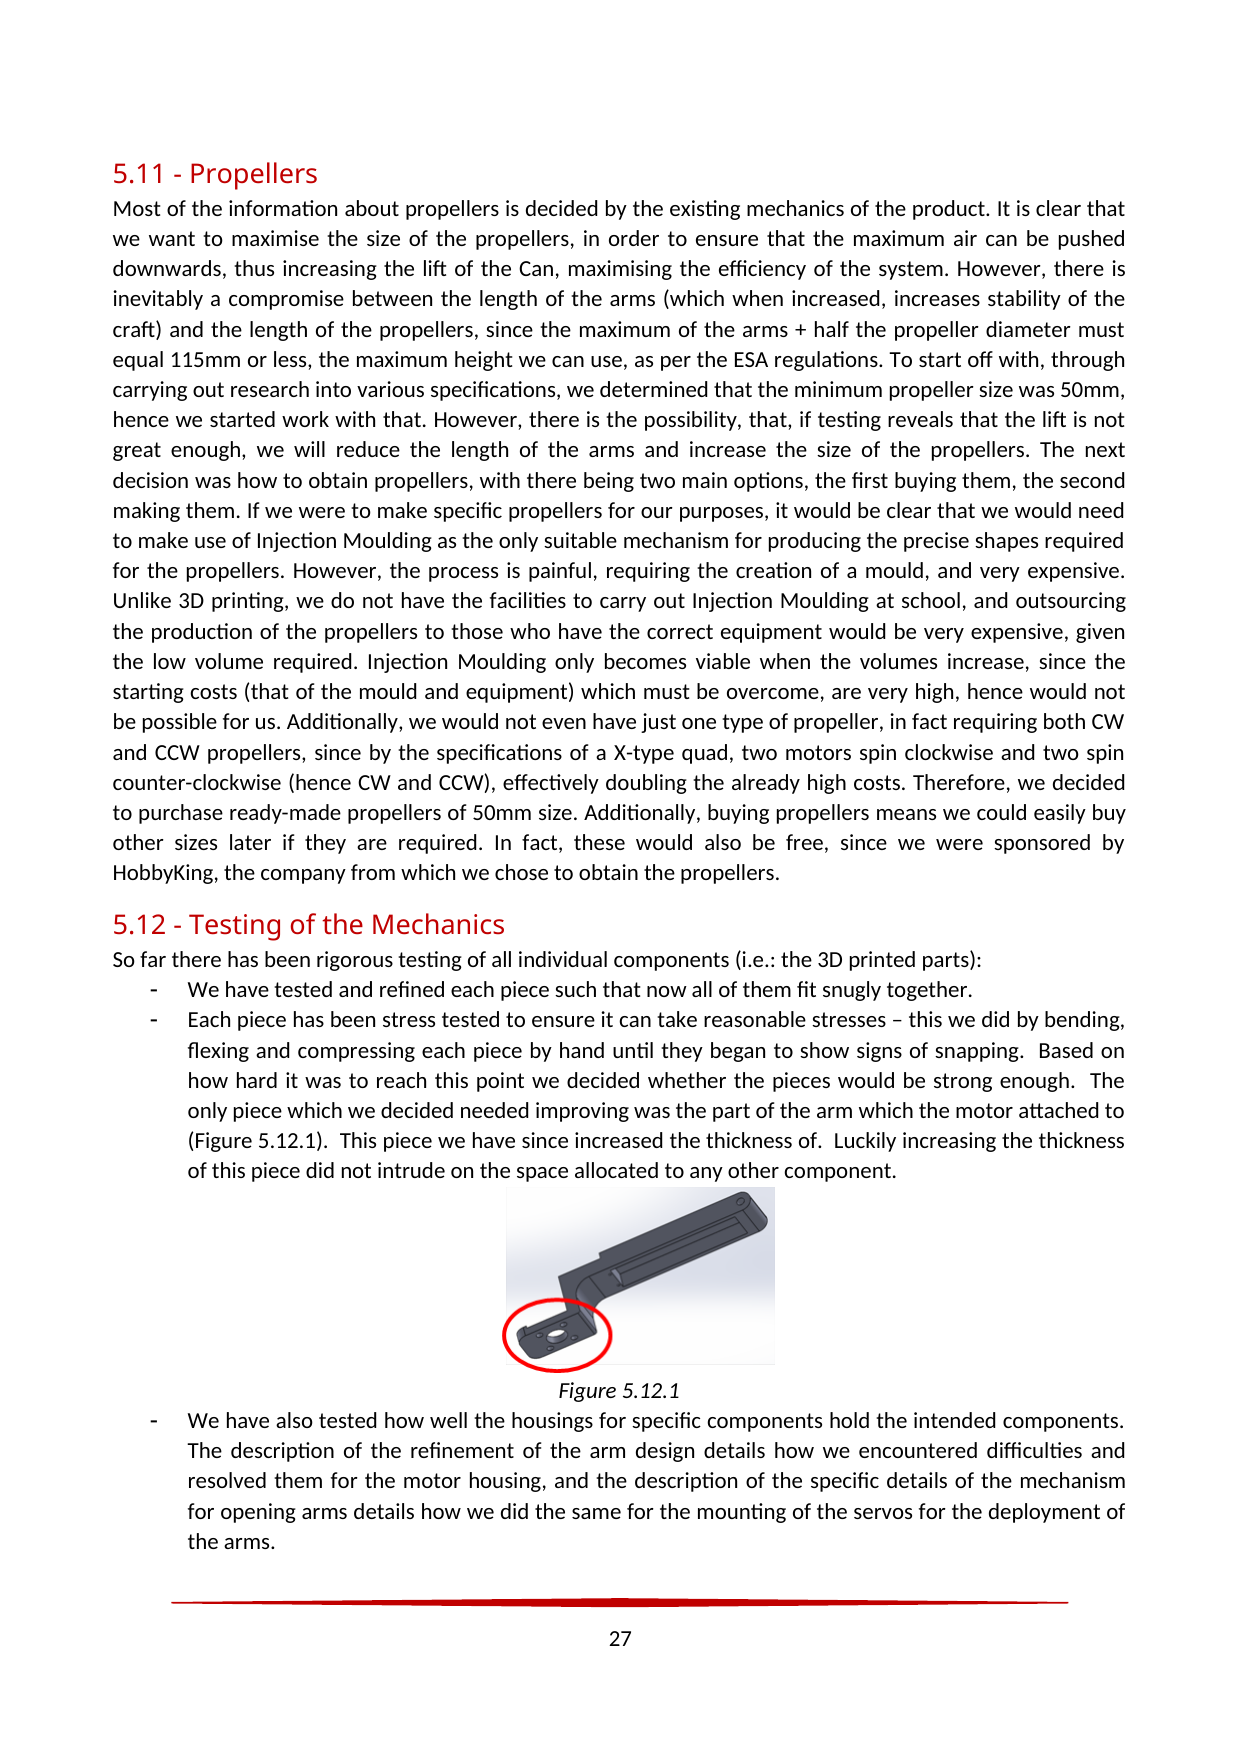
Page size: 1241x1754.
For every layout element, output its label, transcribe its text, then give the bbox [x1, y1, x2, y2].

picture [501, 1186, 776, 1374]
list We have also tested how well the housings for specific components hold the intended components. The description of the refinement of the arm design details how we encountered difficulties and resolved them for the motor housing, and the description of the specific details of the mechanism for opening arms details how we did the same for the mounting of the servos for the deployment of the arms. [150, 1406, 1128, 1555]
text Figure 5.12.1 [112, 1376, 1128, 1404]
text So far there has been rigorous testing of all individual components (i.e.: the 3D printed parts): [112, 945, 1128, 973]
text Most of the information about propellers is decided by the existing mechanics of the product. It is clear that we want to maximise the size of the propellers, in order to ensure that the maximum air can be pushed downwards, thus increasing the lift of the Can, maximising the efficiency of the system. However, there is inevitably a compromise between the length of the arms (which when increased, increases stability of the craft) and the length of the propellers, since the maximum of the arms + half the propeller diameter must equal 115mm or less, the maximum height we can use, as per the ESA regulations. To start off with, through carrying out research into various specifications, we determined that the minimum propeller size was 50mm, hence we started work with that. However, there is the possibility, that, if testing reveals that the lift is not great enough, we will reduce the length of the arms and increase the size of the propellers. The next decision was how to obtain propellers, with there being two main options, the first buying them, the second making them. If we were to make specific propellers for our purposes, it would be clear that we would need to make use of Injection Moulding as the only suitable mechanism for producing the precise shapes required for the propellers. However, the process is painful, requiring the creation of a mould, and very expensive. Unlike 3D printing, we do not have the facilities to carry out Injection Moulding at school, and outsourcing the production of the propellers to those who have the correct equipment would be very expensive, given the low volume required. Injection Moulding only becomes viable when the volumes increase, since the starting costs (that of the mould and equipment) which must be overcome, are very high, hence would not be possible for us. Additionally, we would not even have just one type of propeller, in fact requiring both CW and CCW propellers, since by the specifications of a X-type quad, two motors spin clockwise and two spin counter-clockwise (hence CW and CCW), effectively doubling the already high costs. Therefore, we decided to purchase ready-made propellers of 50mm size. Additionally, buying propellers means we could easily buy other sizes later if they are required. In fact, these would also be free, since we were sponsored by HobbyKing, the company from which we chose to obtain the propellers. [112, 194, 1128, 887]
subtitle 5.11 - Propellers [112, 154, 1128, 191]
list Each piece has been stress tested to ensure it can take reasonable stresses – this we did by bending, flexing and compressing each piece by hand until they began to show signs of snapping. Based on how hard it was to reach this point we decided whether the pieces would be strong enough. The only piece which we decided needed improving was the part of the arm which the motor attached to (Figure 5.12.1). This piece we have since increased the thickness of. Luckily increasing the thickness of this piece did not intrude on the space allocated to any other component. [150, 1006, 1128, 1185]
list We have tested and refined each piece such that now all of them fit snugly together. [150, 975, 1128, 1003]
subtitle 5.12 - Testing of the Mechanics [112, 905, 1128, 942]
